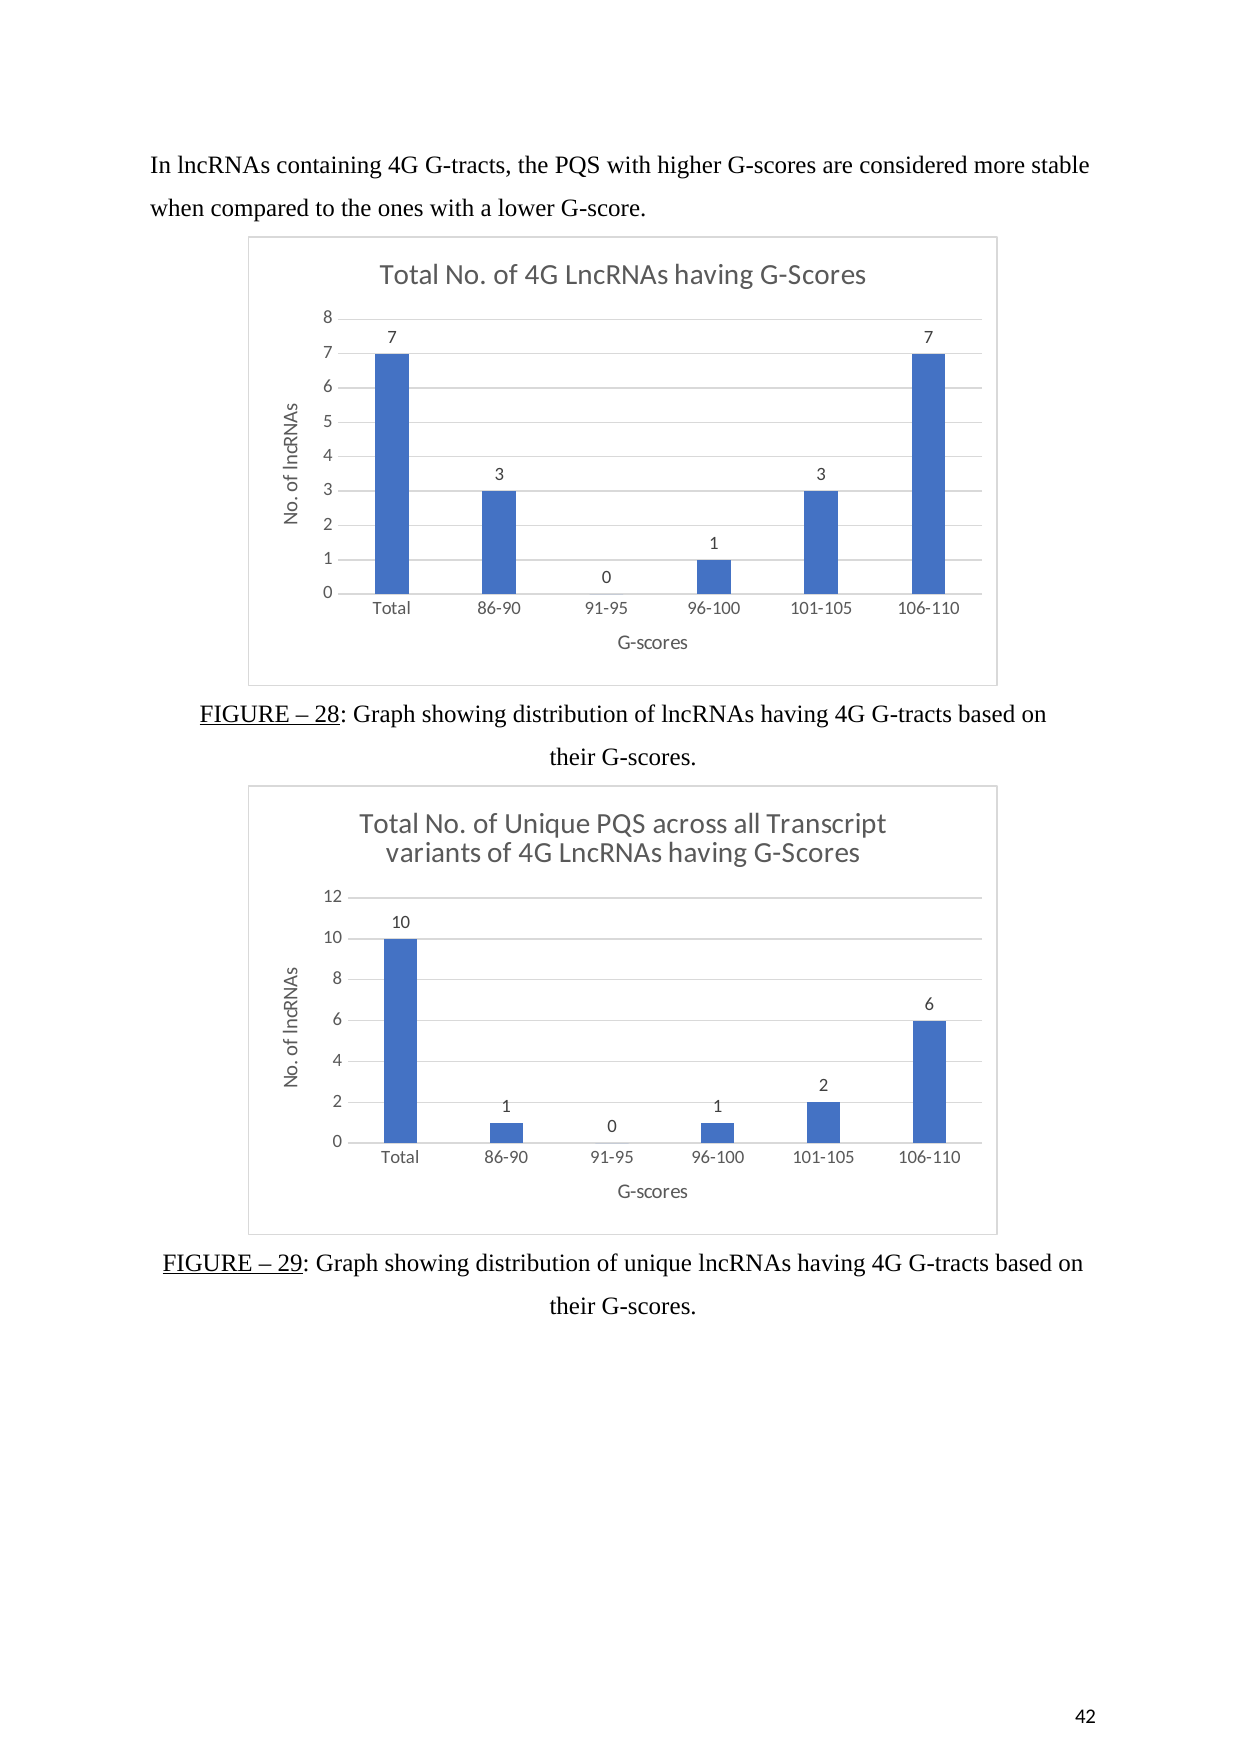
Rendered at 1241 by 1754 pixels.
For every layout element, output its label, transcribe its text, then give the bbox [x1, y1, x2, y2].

text FIGURE – 28: Graph showing distribution of lncRNAs having 4G G-tracts based on [150, 699, 1096, 728]
text their G-scores. [150, 742, 1096, 771]
text FIGURE – 29: Graph showing distribution of unique lncRNAs having 4G G-tracts based on their G-scores. [150, 1248, 1096, 1320]
text In lncRNAs containing 4G G-tracts, the PQS with higher G-scores are considered more stable when compared to the ones with a lower G-score. [150, 150, 1096, 222]
